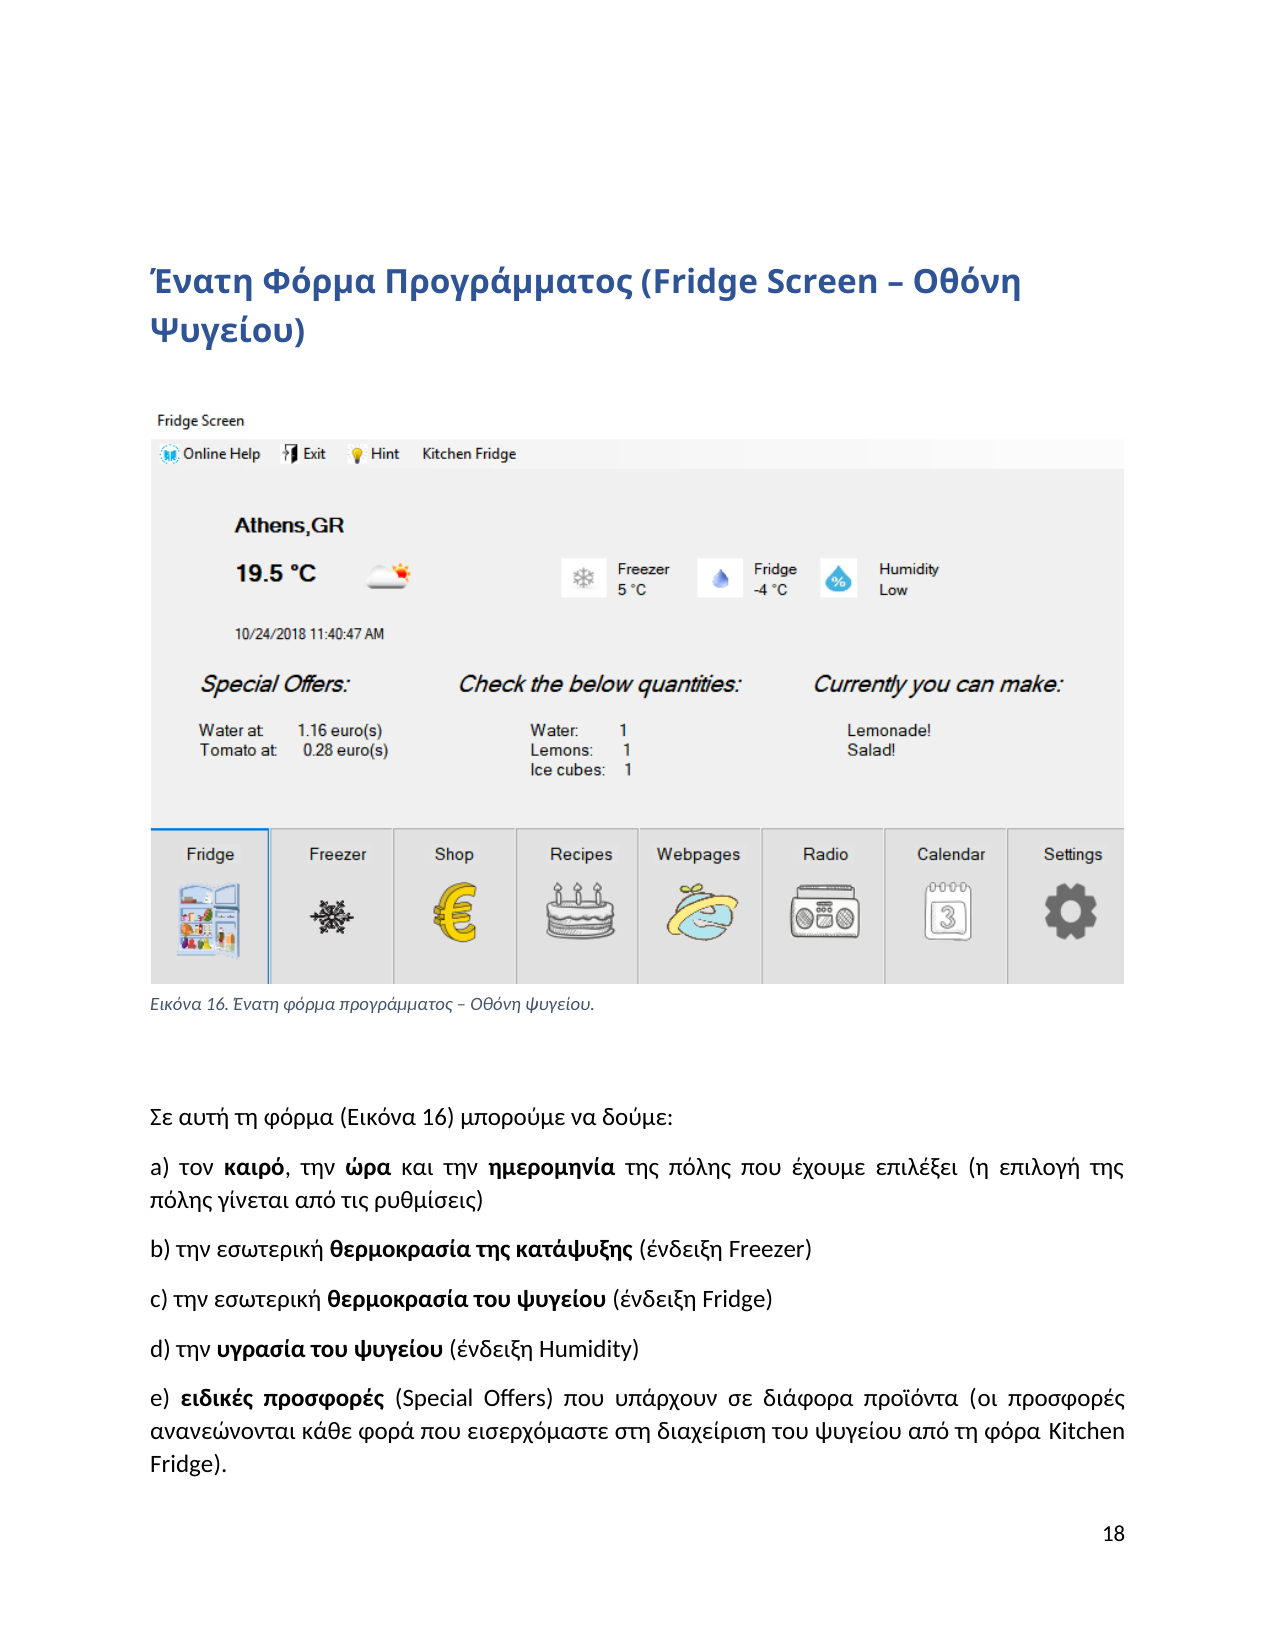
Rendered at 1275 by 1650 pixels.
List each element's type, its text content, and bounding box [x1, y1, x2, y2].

subtitle Ένατη Φόρμα Προγράμματος (Fridge Screen – Οθόνη Ψυγείου) [150, 257, 1125, 352]
text d) την υγρασία του ψυγείου (ένδειξη Humidity) [150, 1333, 1125, 1363]
text Σε αυτή τη φόρμα (Εικόνα 16) μπορούμε να δούμε: [150, 1102, 1125, 1132]
text c) την εσωτερική θερμοκρασία του ψυγείου (ένδειξη Fridge) [150, 1283, 1125, 1314]
text a) τον καιρό, την ώρα και την ημερομηνία της πόλης που έχουμε επιλέξει (η επιλογή της πόλης γίνεται από τις ρυθμίσεις) [150, 1151, 1125, 1214]
text b) την εσωτερική θερμοκρασία της κατάψυξης (ένδειξη Freezer) [150, 1234, 1125, 1264]
picture [150, 405, 1125, 984]
text e) ειδικές προσφορές (Special Offers) που υπάρχουν σε διάφορα προϊόντα (oι προσφορές ανανεώνονται κάθε φορά που εισερχόμαστε στη διαχείριση του ψυγείου από τη φόρα Kitchen Fridge). [150, 1382, 1125, 1479]
